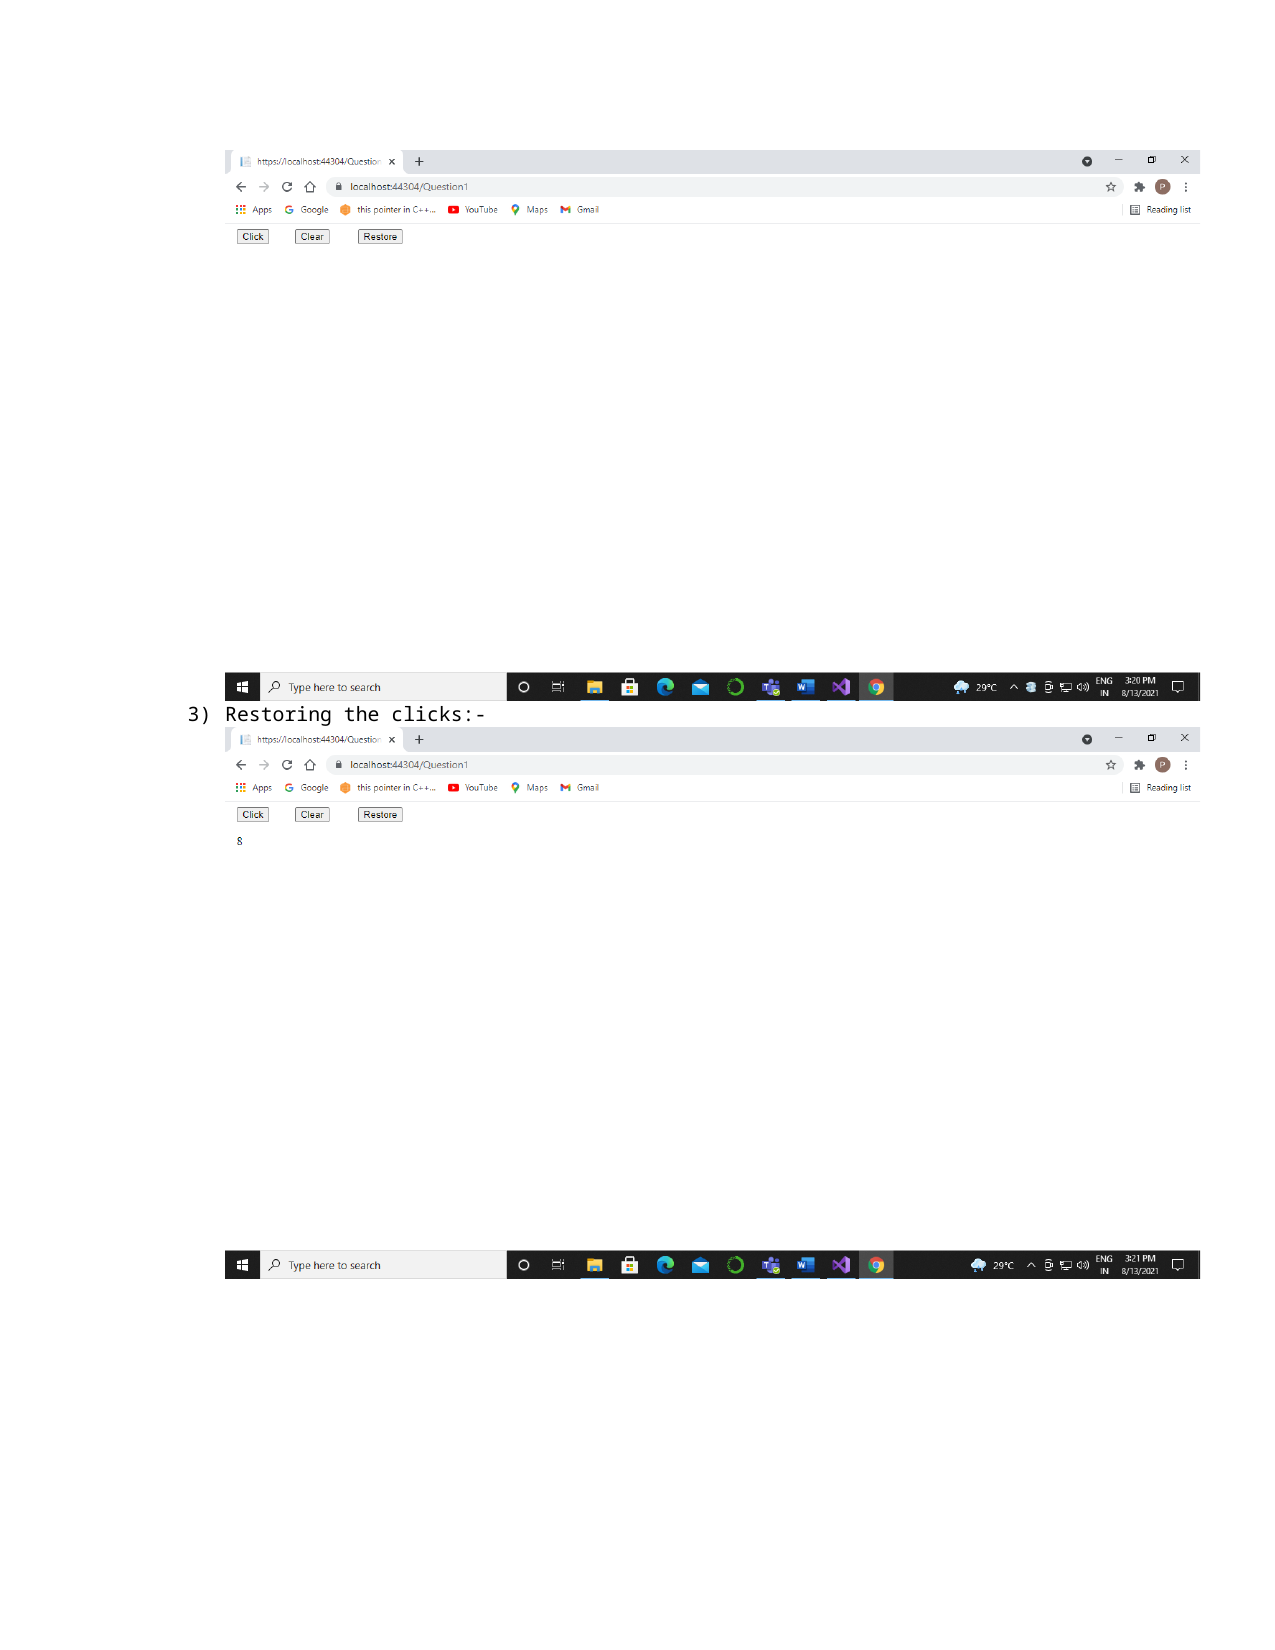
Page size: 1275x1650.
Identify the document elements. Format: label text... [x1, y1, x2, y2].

list Restoring the clicks:- [187, 701, 1125, 728]
picture [225, 727, 1200, 1279]
picture [225, 150, 1200, 701]
